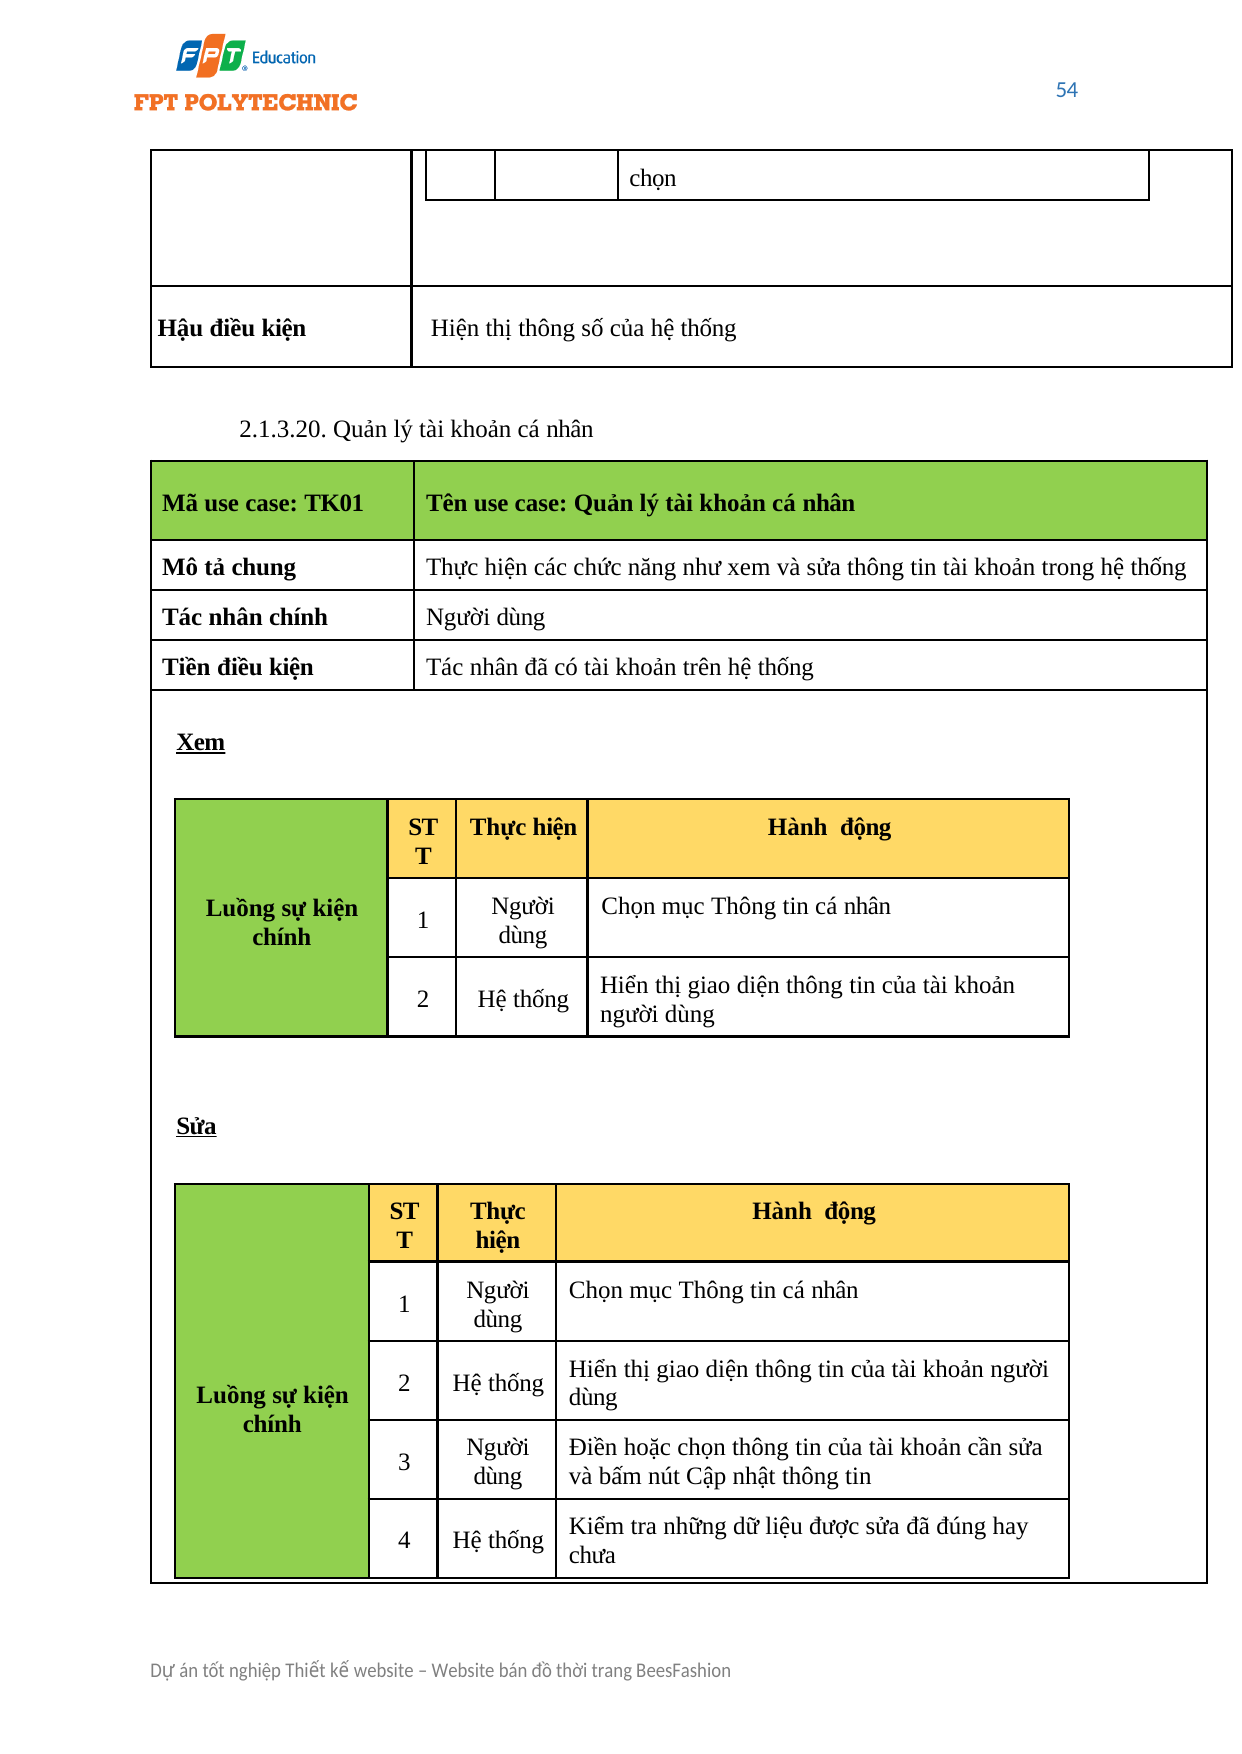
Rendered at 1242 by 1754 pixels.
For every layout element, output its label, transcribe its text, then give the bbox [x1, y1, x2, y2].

table_cell [413, 199, 1231, 284]
table_cell Tác nhân chính [152, 591, 413, 639]
table_cell Thực hiện các chức năng như xem và sửa thông tin tài khoản trong hệ thống [415, 541, 1206, 589]
table_cell Xem Sửa [152, 691, 1206, 1582]
table_header [427, 151, 494, 199]
table_header [413, 151, 425, 199]
table_cell Mô tả chung [152, 541, 413, 589]
table_cell Người dùng [415, 591, 1206, 639]
table_cell Hiện thị thông số của hệ thống [413, 287, 1231, 366]
table_header Mã use case: TK01 [152, 462, 413, 539]
table_header Tên use case: Quản lý tài khoản cá nhân [415, 462, 1206, 539]
list Quản lý tài khoản cá nhân [239, 414, 1242, 442]
table_cell Tác nhân đã có tài khoản trên hệ thống [415, 641, 1206, 689]
table_header chọn [619, 151, 1148, 199]
table_header [1150, 151, 1231, 199]
table_cell Tiền điều kiện [152, 641, 413, 689]
table_header [152, 151, 410, 284]
picture [126, 27, 364, 118]
table_header [496, 151, 617, 199]
table_cell Hậu điều kiện [152, 287, 410, 366]
